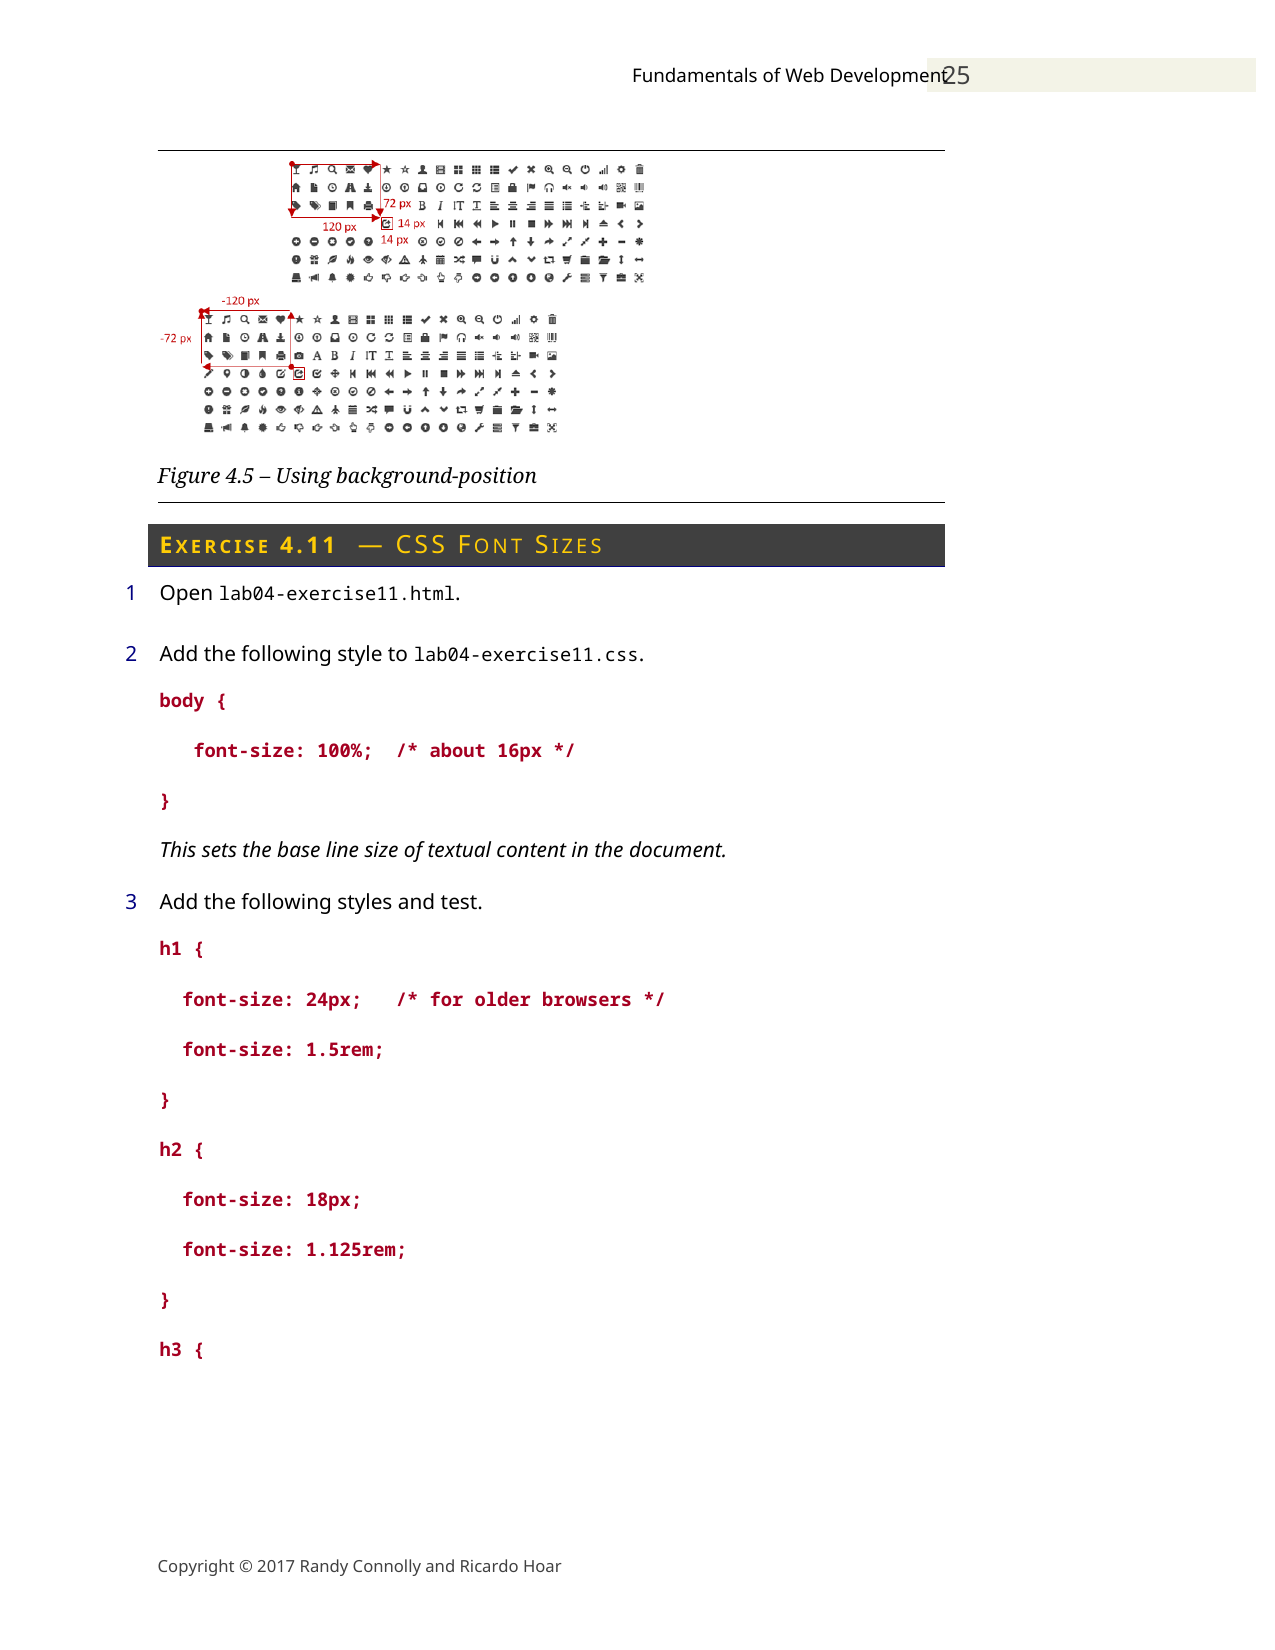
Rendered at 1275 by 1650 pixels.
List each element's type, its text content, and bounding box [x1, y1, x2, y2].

table_cell Add the following style to lab04-exercise11.css. body { font-size: 100%; /* about 16px */ } This sets the base line size of textual content in the document. [148, 627, 945, 875]
table_cell 1 [101, 566, 148, 627]
table_cell 3 [101, 875, 148, 1386]
table_header Exercise 4. — CSS Font Sizes [148, 524, 945, 566]
picture [157, 159, 644, 433]
table_cell Open lab04-exercise11.html. [148, 567, 945, 627]
text Figure 4.5 – Using background-position [157, 458, 945, 503]
table_cell 2 [101, 627, 148, 875]
